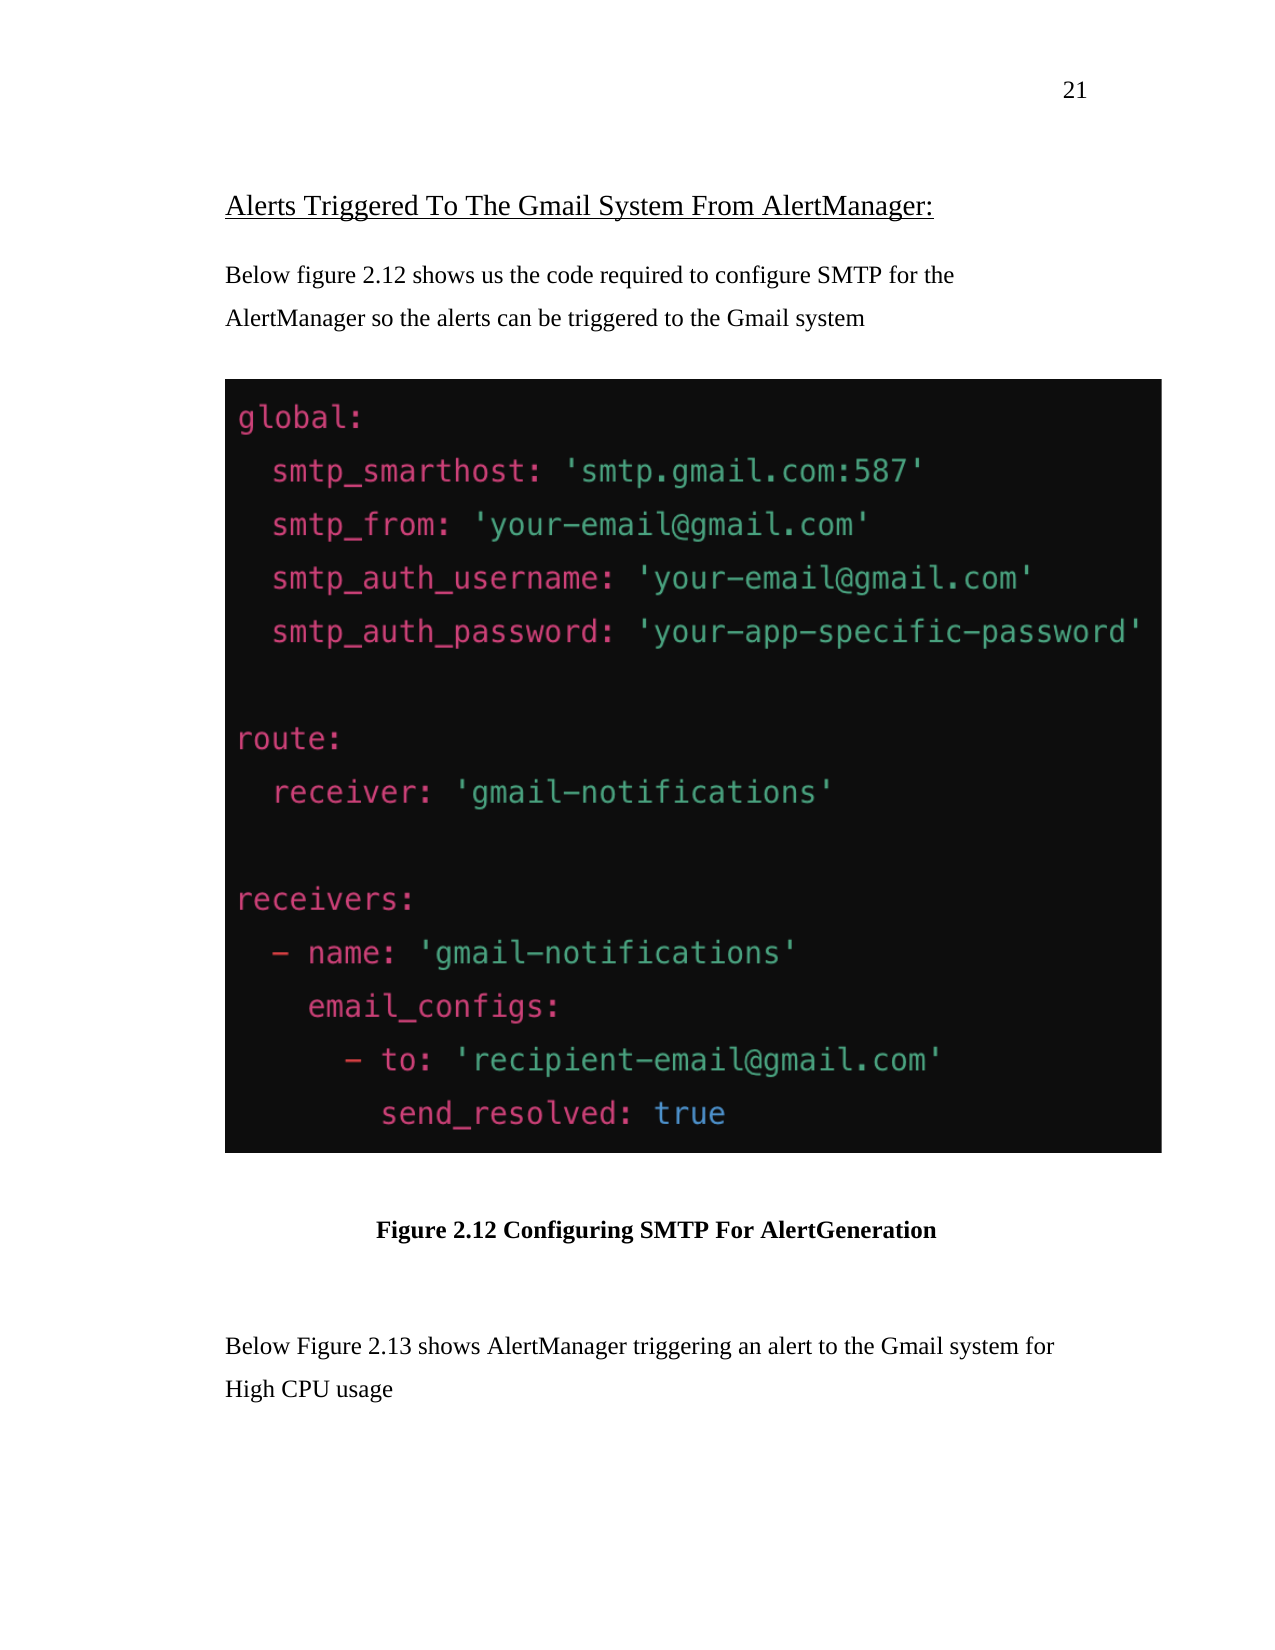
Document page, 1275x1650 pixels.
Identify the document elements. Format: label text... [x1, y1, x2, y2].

picture [225, 379, 1162, 1153]
text Alerts Triggered To The Gmail System From AlertManager: [225, 188, 1087, 222]
text Figure 2.12 Configuring SMTP For AlertGeneration [225, 1215, 1087, 1244]
text Below Figure 2.13 shows AlertManager triggering an alert to the Gmail system for High CPU usage [225, 1331, 1087, 1403]
text Below figure 2.12 shows us the code required to configure SMTP for the AlertManager so the alerts can be triggered to the Gmail system [225, 260, 1087, 332]
